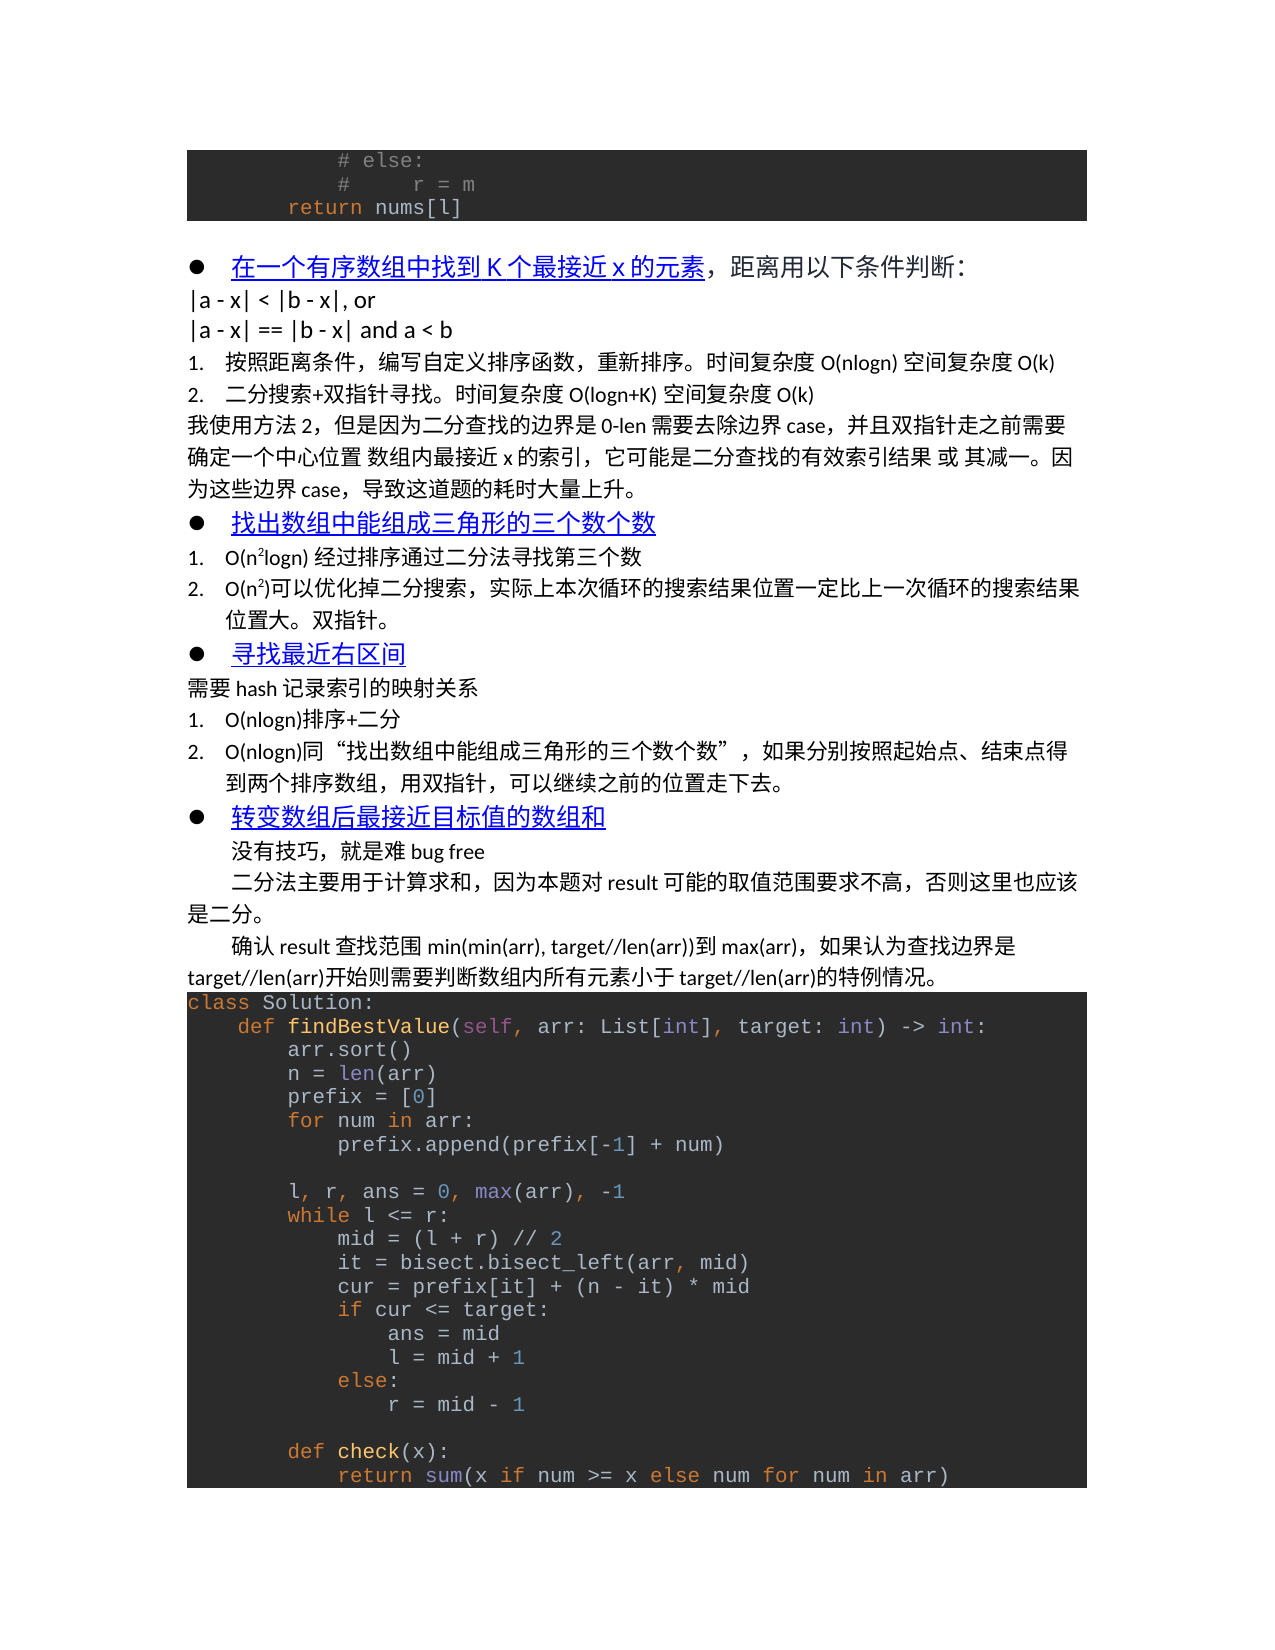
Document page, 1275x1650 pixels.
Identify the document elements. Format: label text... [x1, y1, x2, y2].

list O(n2logn) 经过排序通过二分法寻找第三个数 [187, 539, 1087, 571]
text |a - x| == |b - x| and a < b [187, 314, 1087, 345]
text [187, 992, 1087, 1488]
list 在一个有序数组中找到K个最接近x的元素，距离用以下条件判断： [187, 248, 1087, 284]
text 我使用方法2，但是因为二分查找的边界是0-len需要去除边界case，并且双指针走之前需要确定一个中心位置 数组内最接近x的索引，它可能是二分查找的有效索引结果 或 其减一。因为这些边界case，导致这道题的耗时大量上升。 [187, 408, 1087, 503]
list 没有技巧，就是难bug free [231, 834, 1087, 865]
list O(nlogn)同“找出数组中能组成三角形的三个数个数”，如果分别按照起始点、结束点得到两个排序数组，用双指针，可以继续之前的位置走下去。 [187, 734, 1087, 797]
text 需要hash记录索引的映射关系 [187, 671, 1087, 702]
text 二分法主要用于计算求和，因为本题对result可能的取值范围要求不高，否则这里也应该是二分。 [187, 865, 1087, 929]
list 寻找最近右区间 [187, 634, 1087, 671]
text |a - x| < |b - x|, or [187, 284, 1087, 314]
list 按照距离条件，编写自定义排序函数，重新排序。时间复杂度 O(nlogn) 空间复杂度O(k) [187, 345, 1087, 377]
list 二分搜索+双指针寻找。时间复杂度 O(logn+K) 空间复杂度O(k) [187, 377, 1087, 408]
list 找出数组中能组成三角形的三个数个数 [187, 503, 1087, 539]
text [187, 150, 1087, 221]
list O(n2)可以优化掉二分搜索，实际上本次循环的搜索结果位置一定比上一次循环的搜索结果位置大。双指针。 [187, 571, 1087, 634]
list O(nlogn)排序+二分 [187, 702, 1087, 734]
list 转变数组后最接近目标值的数组和 [187, 797, 1087, 834]
text 确认result查找范围 min(min(arr), target//len(arr))到max(arr)，如果认为查找边界是target//len(arr)开始则需要判断数组内所有元素小于target//len(arr)的特例情况。 [187, 929, 1087, 992]
